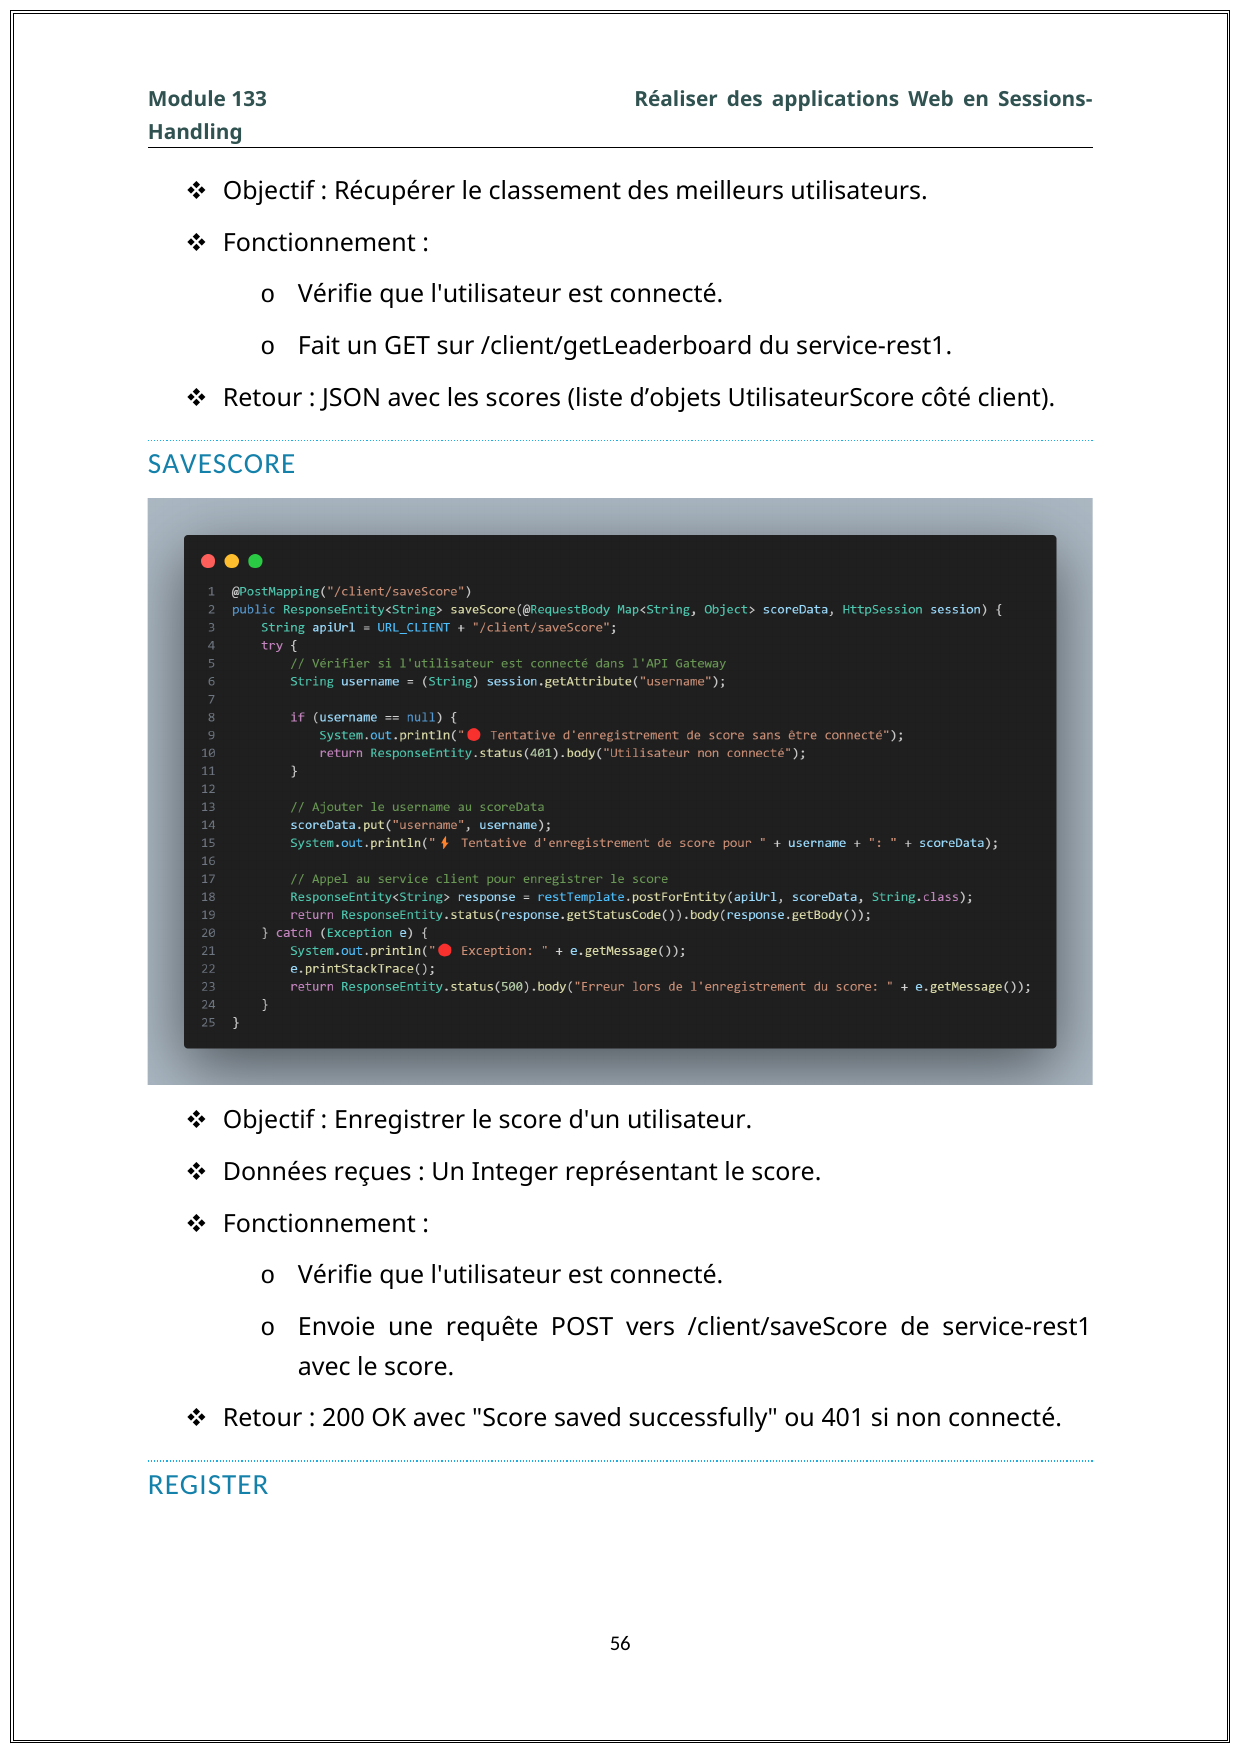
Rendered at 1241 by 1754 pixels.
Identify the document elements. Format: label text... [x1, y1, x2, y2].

subtitle saveScore [148, 440, 1093, 481]
list Fonctionnement : [185, 224, 1093, 258]
subtitle register [148, 1460, 1093, 1501]
list Fonctionnement : [185, 1206, 1093, 1239]
list Retour : JSON avec les scores (liste d’objets UtilisateurScore côté client). [185, 380, 1093, 414]
list Vérifie que l'utilisateur est connecté. [260, 276, 1093, 310]
list Retour : 200 OK avec "Score saved successfully" ou 401 si non connecté. [185, 1400, 1093, 1434]
list Objectif : Récupérer le classement des meilleurs utilisateurs. [185, 173, 1093, 207]
picture [147, 498, 1093, 1085]
list Objectif : Enregistrer le score d'un utilisateur. [185, 1102, 1093, 1136]
list Fait un GET sur /client/getLeaderboard du service-rest1. [260, 328, 1093, 362]
list Vérifie que l'utilisateur est connecté. [260, 1257, 1093, 1291]
list Données reçues : Un Integer représentant le score. [185, 1154, 1093, 1188]
list Envoie une requête POST vers /client/saveScore de service-rest1 avec le score. [260, 1309, 1093, 1382]
